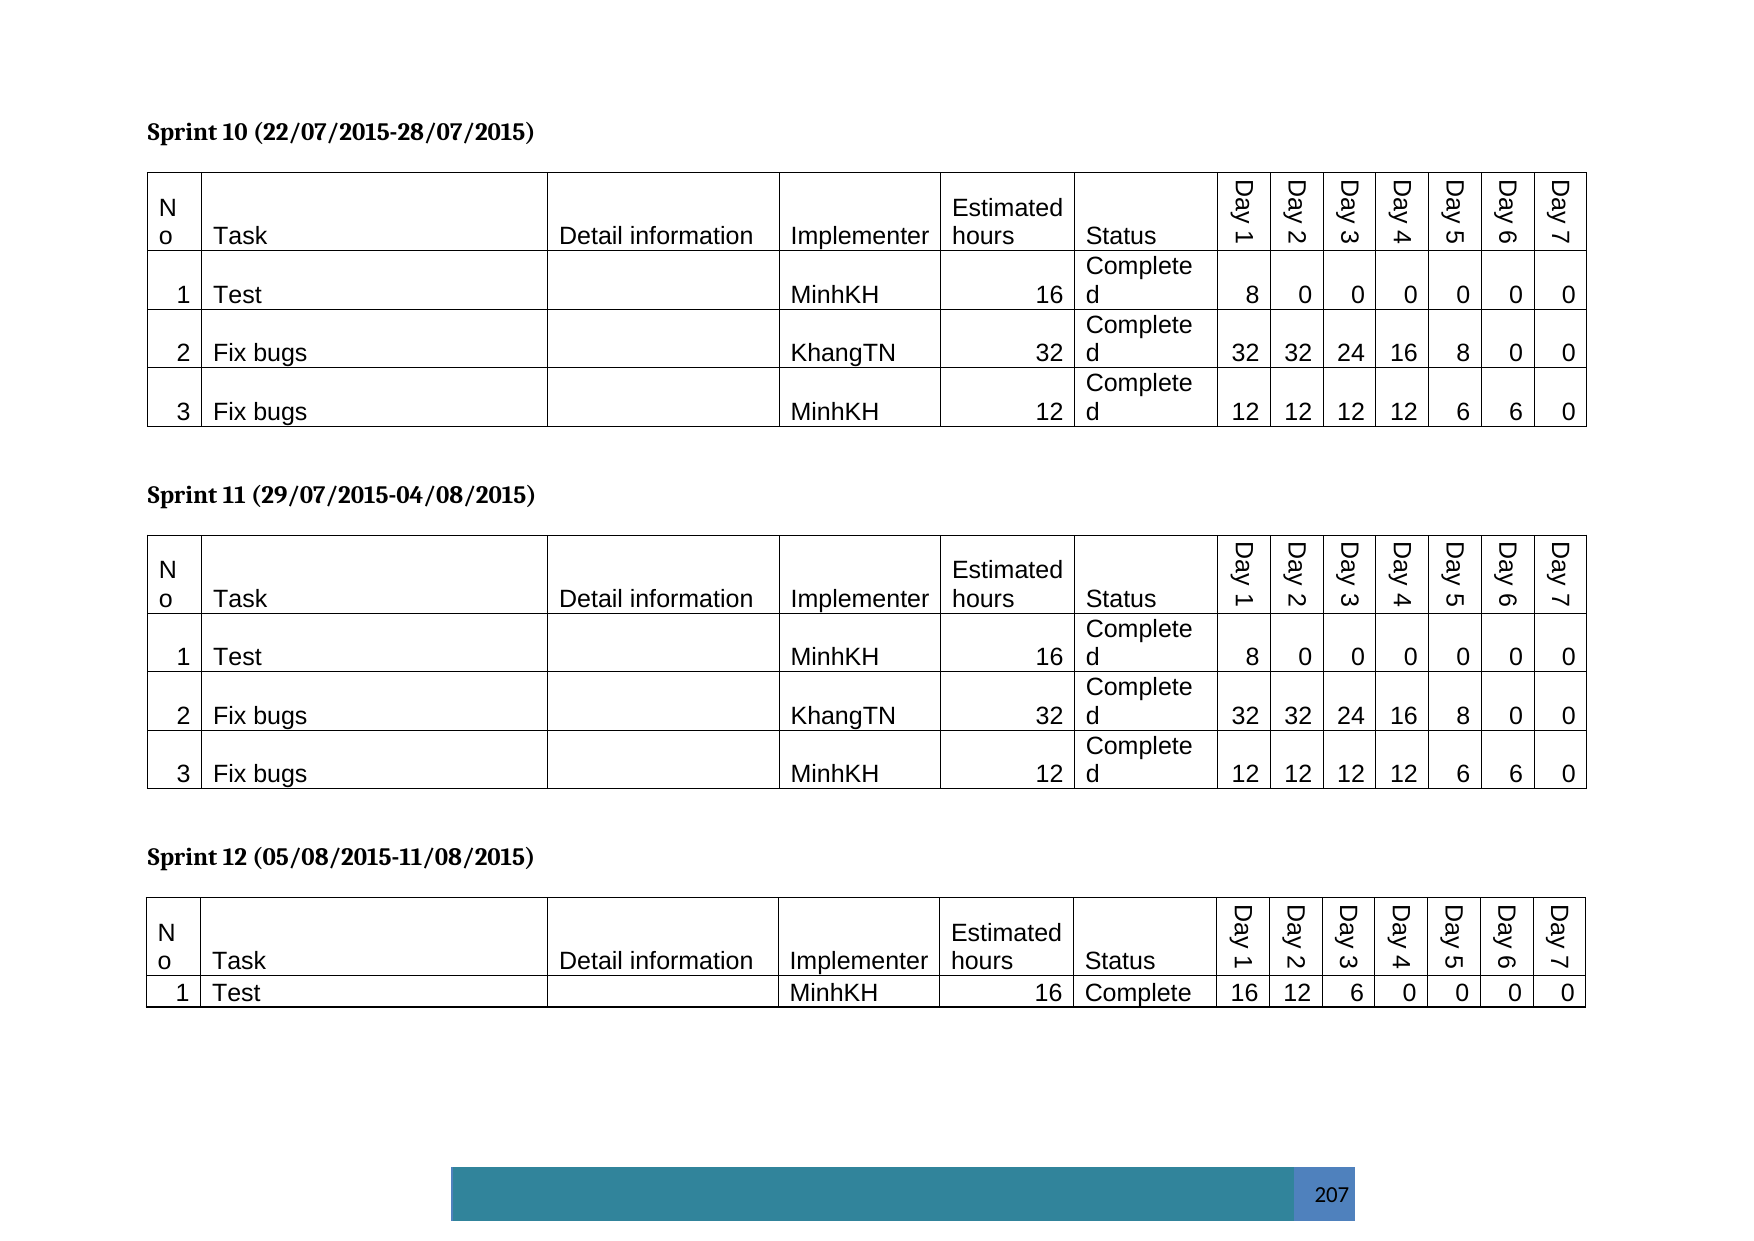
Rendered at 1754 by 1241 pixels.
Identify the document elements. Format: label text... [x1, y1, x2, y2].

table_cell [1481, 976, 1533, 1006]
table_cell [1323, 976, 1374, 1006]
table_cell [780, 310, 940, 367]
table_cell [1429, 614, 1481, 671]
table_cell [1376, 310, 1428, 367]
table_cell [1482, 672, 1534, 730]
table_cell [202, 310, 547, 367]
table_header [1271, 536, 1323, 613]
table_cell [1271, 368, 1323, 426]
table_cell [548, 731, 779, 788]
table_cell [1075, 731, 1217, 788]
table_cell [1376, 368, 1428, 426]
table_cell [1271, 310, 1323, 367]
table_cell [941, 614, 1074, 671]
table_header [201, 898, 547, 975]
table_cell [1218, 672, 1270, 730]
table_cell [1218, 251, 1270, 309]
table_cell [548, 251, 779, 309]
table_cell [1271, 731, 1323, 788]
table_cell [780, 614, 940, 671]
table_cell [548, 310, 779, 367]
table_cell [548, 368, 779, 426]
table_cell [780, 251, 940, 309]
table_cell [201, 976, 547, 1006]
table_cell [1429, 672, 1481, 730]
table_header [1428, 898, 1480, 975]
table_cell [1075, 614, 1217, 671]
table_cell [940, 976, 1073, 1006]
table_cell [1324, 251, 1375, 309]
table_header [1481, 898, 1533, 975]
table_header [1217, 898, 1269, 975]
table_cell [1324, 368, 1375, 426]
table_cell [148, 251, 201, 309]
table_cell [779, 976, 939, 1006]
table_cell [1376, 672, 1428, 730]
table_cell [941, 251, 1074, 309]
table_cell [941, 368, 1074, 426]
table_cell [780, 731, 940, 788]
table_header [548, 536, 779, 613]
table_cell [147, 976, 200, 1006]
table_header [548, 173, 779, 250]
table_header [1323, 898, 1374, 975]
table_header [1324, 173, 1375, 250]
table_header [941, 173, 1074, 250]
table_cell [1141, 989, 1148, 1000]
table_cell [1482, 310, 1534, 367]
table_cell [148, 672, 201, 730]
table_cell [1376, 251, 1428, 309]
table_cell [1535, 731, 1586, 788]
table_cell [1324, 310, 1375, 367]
text Sprint 12 (05/08/2015-11/08/2015) [148, 843, 1606, 872]
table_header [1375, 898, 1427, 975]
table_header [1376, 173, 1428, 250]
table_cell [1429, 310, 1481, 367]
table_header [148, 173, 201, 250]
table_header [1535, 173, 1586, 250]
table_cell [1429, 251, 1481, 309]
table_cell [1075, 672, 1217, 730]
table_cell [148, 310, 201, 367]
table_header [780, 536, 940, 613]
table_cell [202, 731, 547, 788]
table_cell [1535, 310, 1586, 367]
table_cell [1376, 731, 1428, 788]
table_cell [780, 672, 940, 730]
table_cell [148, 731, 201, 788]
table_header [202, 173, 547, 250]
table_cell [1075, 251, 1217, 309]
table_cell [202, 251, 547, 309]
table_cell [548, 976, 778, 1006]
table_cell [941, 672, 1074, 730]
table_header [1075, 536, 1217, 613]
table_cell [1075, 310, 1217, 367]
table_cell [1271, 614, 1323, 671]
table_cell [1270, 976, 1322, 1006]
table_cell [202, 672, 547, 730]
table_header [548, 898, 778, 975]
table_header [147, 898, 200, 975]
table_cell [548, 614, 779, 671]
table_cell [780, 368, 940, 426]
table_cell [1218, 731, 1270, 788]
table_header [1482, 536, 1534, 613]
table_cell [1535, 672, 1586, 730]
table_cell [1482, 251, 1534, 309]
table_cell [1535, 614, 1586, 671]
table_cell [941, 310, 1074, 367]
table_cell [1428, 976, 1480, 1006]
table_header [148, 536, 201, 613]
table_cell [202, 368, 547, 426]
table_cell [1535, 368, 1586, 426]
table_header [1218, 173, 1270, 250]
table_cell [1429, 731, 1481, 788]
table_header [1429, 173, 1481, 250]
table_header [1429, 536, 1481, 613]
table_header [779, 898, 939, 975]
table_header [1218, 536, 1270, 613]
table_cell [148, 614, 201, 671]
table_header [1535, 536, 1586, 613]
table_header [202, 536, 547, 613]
text Sprint 10 (22/07/2015-28/07/2015) [148, 118, 1606, 147]
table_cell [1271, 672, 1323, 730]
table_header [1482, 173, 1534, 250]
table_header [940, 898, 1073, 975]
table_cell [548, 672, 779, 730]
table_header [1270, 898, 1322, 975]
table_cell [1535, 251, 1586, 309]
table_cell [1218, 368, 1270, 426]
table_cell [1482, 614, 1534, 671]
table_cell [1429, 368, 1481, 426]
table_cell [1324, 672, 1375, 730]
text Sprint 11 (29/07/2015-04/08/2015) [148, 481, 1606, 509]
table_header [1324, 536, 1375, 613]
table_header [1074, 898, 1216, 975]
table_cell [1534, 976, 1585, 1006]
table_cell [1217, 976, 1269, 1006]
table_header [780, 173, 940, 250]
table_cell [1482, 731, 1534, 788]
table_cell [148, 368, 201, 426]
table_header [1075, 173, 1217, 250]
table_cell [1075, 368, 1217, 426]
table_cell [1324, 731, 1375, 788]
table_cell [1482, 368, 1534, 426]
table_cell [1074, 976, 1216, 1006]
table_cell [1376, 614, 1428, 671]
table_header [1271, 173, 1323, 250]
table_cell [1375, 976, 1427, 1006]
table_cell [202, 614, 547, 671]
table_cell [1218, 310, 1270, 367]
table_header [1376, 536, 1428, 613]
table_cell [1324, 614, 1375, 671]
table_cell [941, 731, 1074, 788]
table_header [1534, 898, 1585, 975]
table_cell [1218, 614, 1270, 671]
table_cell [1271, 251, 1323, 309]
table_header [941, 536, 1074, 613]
